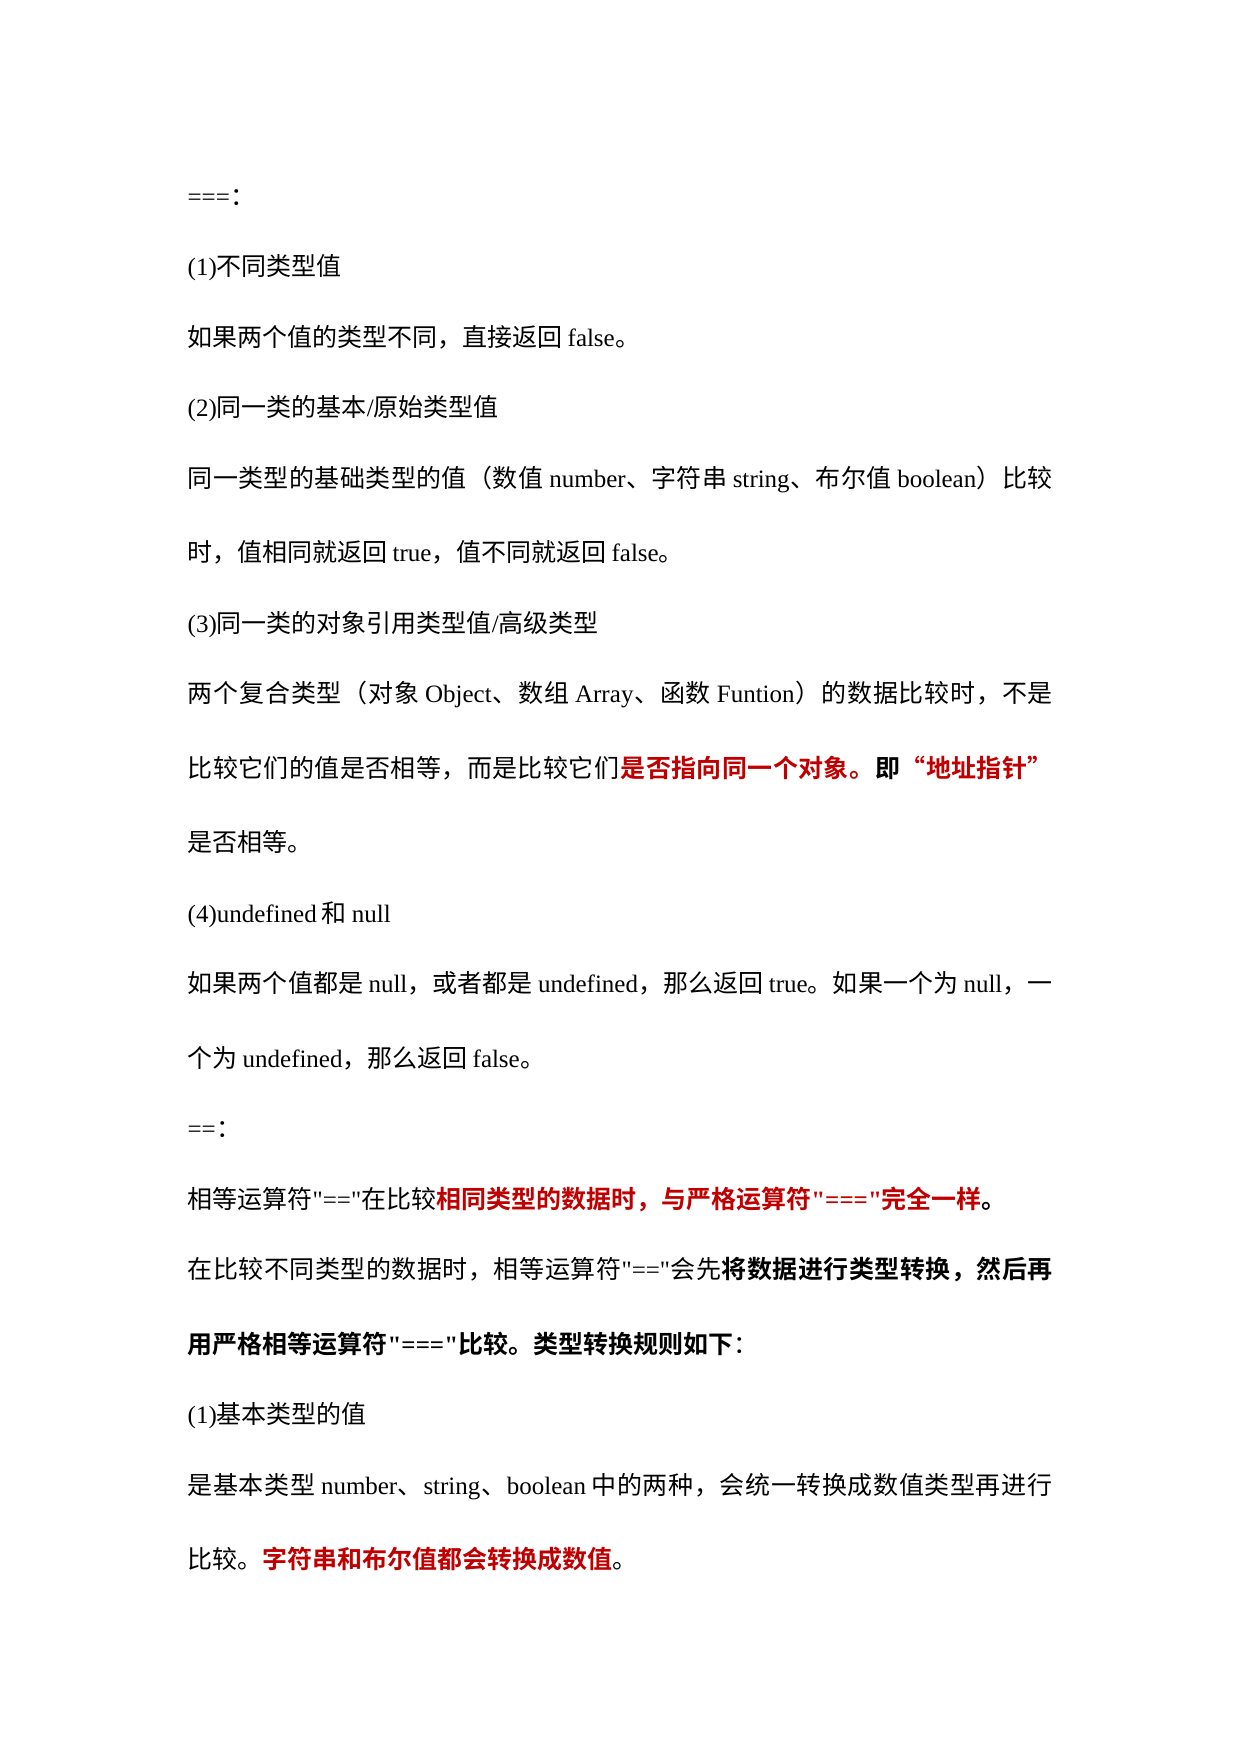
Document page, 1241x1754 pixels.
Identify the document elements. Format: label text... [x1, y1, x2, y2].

text ===： [187, 162, 1053, 227]
text (3)同一类的对象引用类型值/高级类型 [187, 589, 1053, 654]
text 在比较不同类型的数据时，相等运算符"=="会先将数据进行类型转换，然后再用严格相等运算符"==="比较。类型转换规则如下： [187, 1235, 1053, 1375]
text 两个复合类型（对象Object、数组Array、函数Funtion）的数据比较时，不是比较它们的值是否相等，而是比较它们是否指向同一个对象。即“地址指针”是否相等。 [187, 659, 1053, 873]
text (1)基本类型的值 [187, 1380, 1053, 1445]
text ==： [187, 1094, 1053, 1159]
text 如果两个值的类型不同，直接返回false。 [187, 303, 1053, 368]
text 同一类型的基础类型的值（数值number、字符串string、布尔值boolean）比较时，值相同就返回true，值不同就返回false。 [187, 444, 1053, 583]
text 如果两个值都是null，或者都是undefined，那么返回true。如果一个为null，一个为undefined，那么返回false。 [187, 949, 1053, 1089]
text (2)同一类的基本/原始类型值 [187, 373, 1053, 438]
text 是基本类型number、string、boolean中的两种，会统一转换成数值类型再进行比较。字符串和布尔值都会转换成数值。 [187, 1451, 1053, 1591]
text (4)undefined和null [187, 879, 1053, 944]
text 相等运算符"=="在比较相同类型的数据时，与严格运算符"==="完全一样。 [187, 1165, 1053, 1230]
text (1)不同类型值 [187, 232, 1053, 297]
